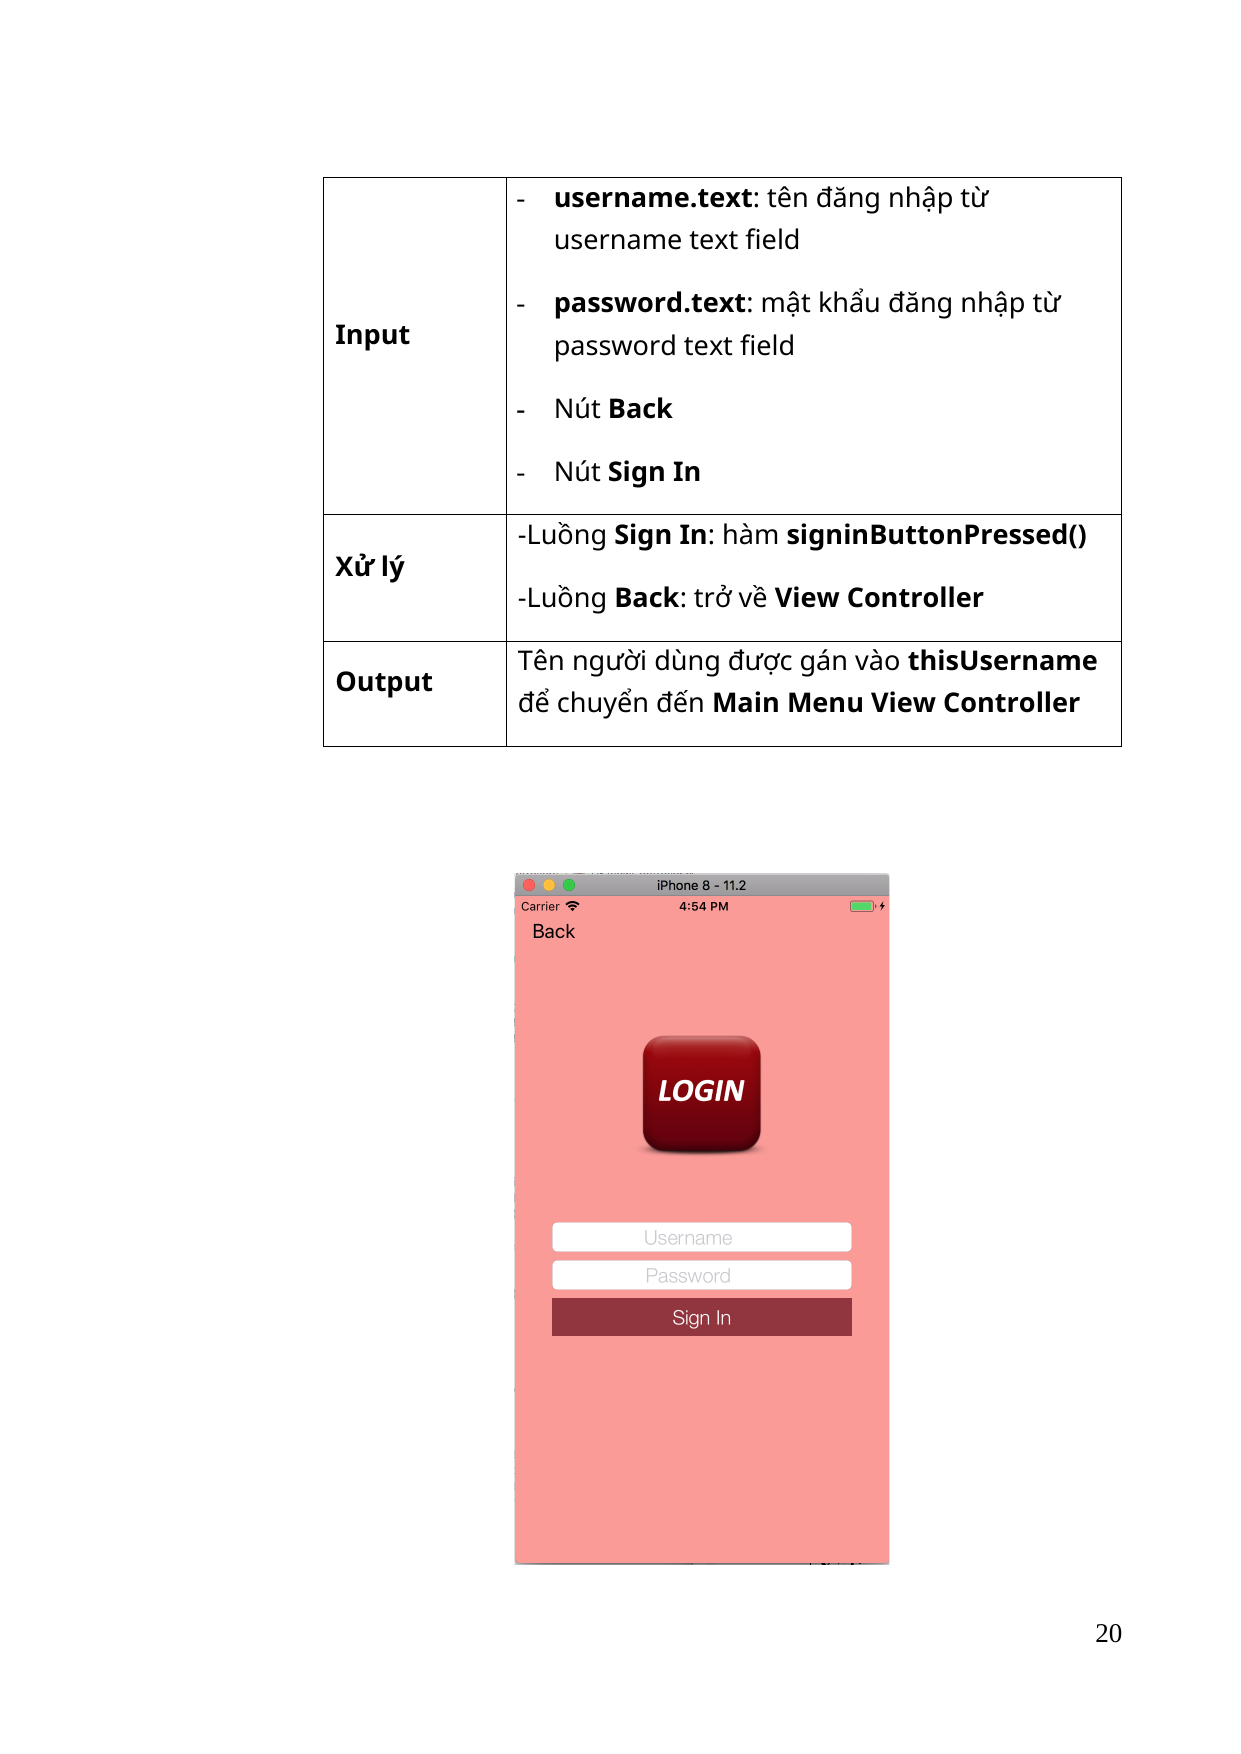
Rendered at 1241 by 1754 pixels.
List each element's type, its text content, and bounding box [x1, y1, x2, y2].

table_cell Tên người dùng được gán vào thisUsername để chuyển đến Main Menu View Controller [507, 642, 1121, 746]
table_header Input [324, 178, 506, 514]
table_cell Xử lý [324, 515, 506, 641]
table_cell Output [324, 642, 506, 746]
table_header username.text: tên đăng nhập từ username text field password.text: mật khẩu đăng nhập từ password text field Nút Back Nút Sign In [507, 178, 1121, 514]
table_cell -Luồng Sign In: hàm signinButtonPressed() -Luồng Back: trở về View Controller [507, 515, 1121, 641]
picture [514, 873, 890, 1565]
